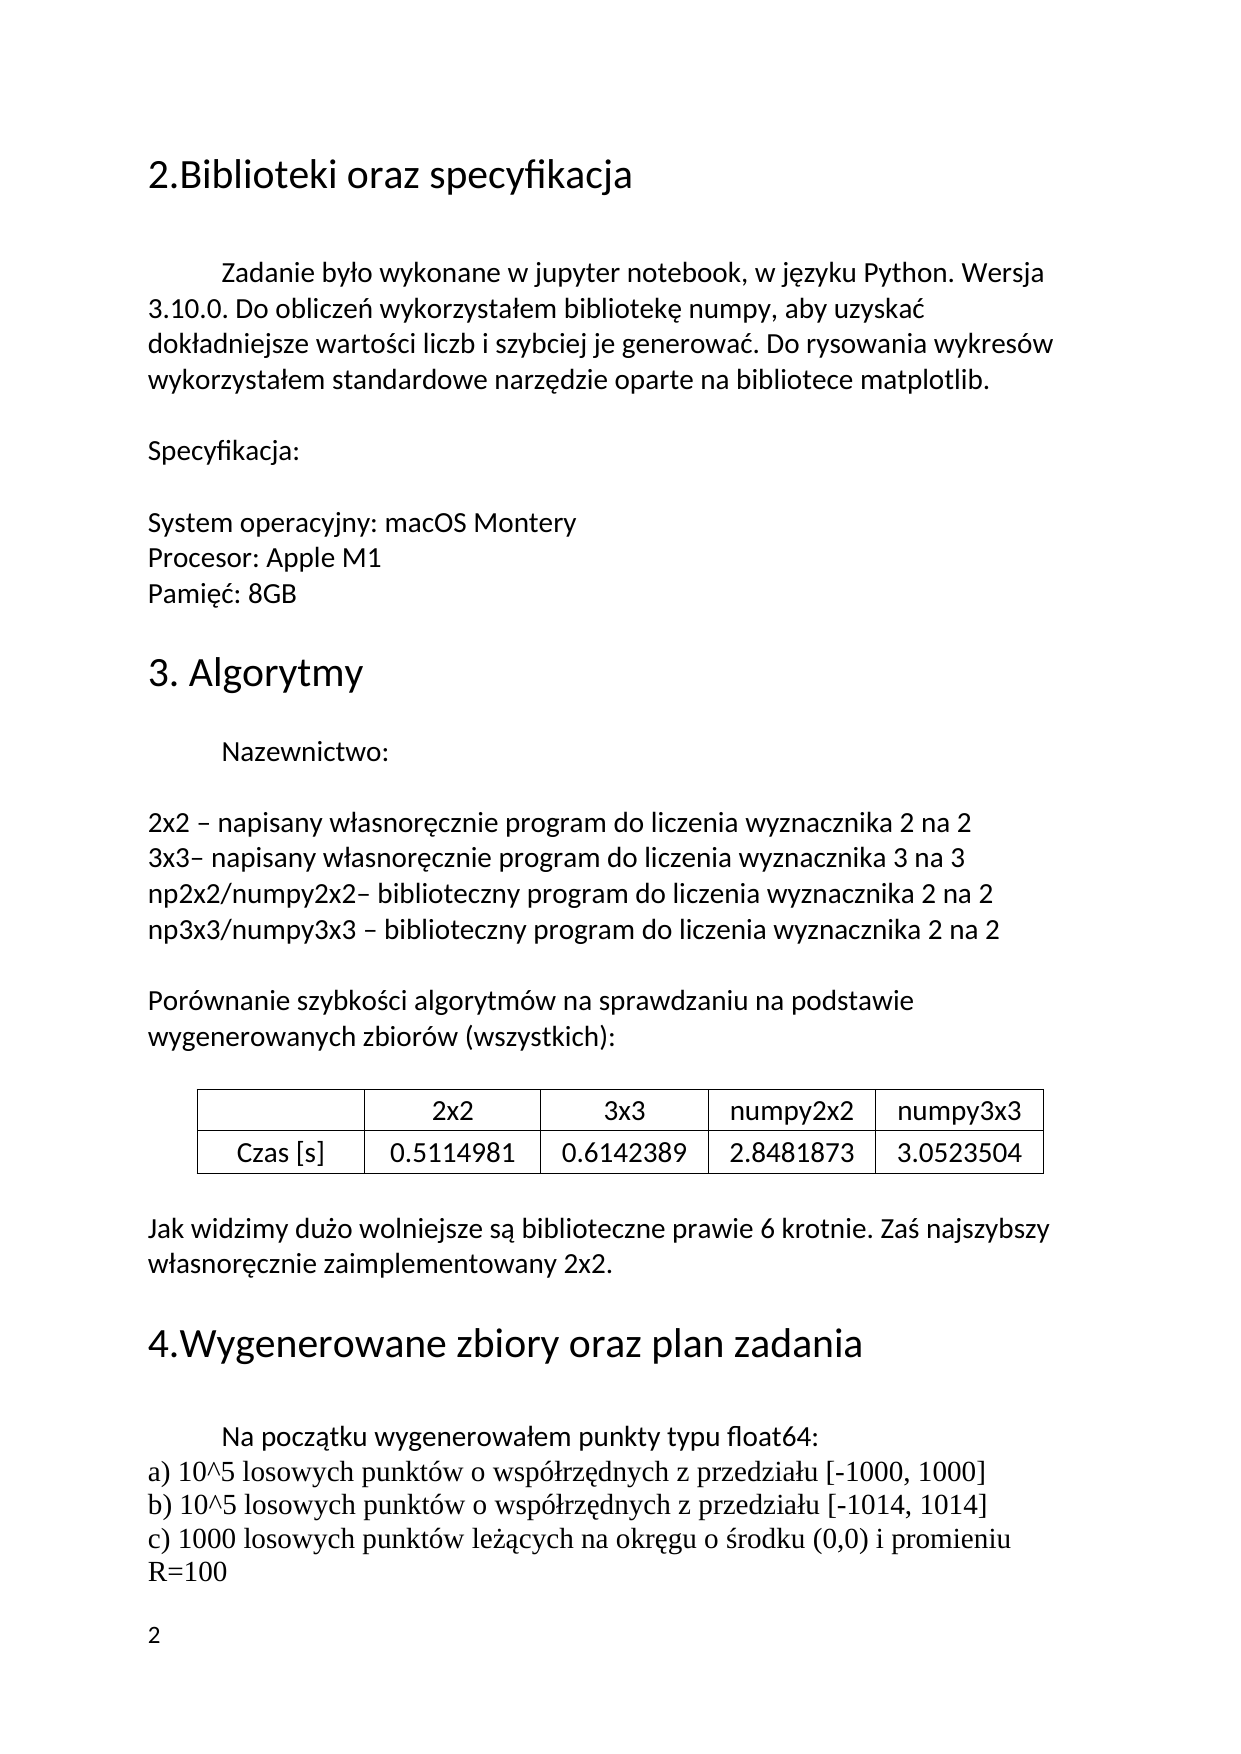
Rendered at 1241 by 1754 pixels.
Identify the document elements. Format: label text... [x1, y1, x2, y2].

table_cell 0.6142389 [541, 1131, 708, 1173]
table_header numpy2x2 [709, 1090, 875, 1130]
text np3x3/numpy3x3 – biblioteczny program do liczenia wyznacznika 2 na 2 [148, 911, 1093, 946]
text 3. Algorytmy [148, 646, 1093, 697]
table_header numpy3x3 [876, 1090, 1043, 1130]
text 4.Wygenerowane zbiory oraz plan zadania [148, 1317, 1093, 1367]
text Zadanie było wykonane w jupyter notebook, w języku Python. Wersja 3.10.0. Do obliczeń wykorzystałem bibliotekę numpy, aby uzyskać dokładniejsze wartości liczb i szybciej je generować. Do rysowania wykresów wykorzystałem standardowe narzędzie oparte na bibliotece matplotlib. [148, 254, 1093, 397]
text 2.Biblioteki oraz specyfikacja [148, 148, 1093, 198]
text Procesor: Apple M1 [148, 539, 1093, 575]
text Nazewnictwo: [148, 733, 1093, 768]
table_header [198, 1090, 364, 1130]
text c) 1000 losowych punktów leżących na okręgu o środku (0,0) i promieniu R=100 [148, 1521, 1093, 1588]
text a) 10^5 losowych punktów o współrzędnych z przedziału [-1000, 1000] [148, 1454, 1093, 1487]
table_header 2x2 [365, 1090, 540, 1130]
text Na początku wygenerowałem punkty typu float64: [148, 1418, 1093, 1454]
text 2x2 – napisany własnoręcznie program do liczenia wyznacznika 2 na 2 [148, 804, 1093, 839]
table_header 3x3 [541, 1090, 708, 1130]
table_cell 0.5114981 [365, 1131, 540, 1173]
text 3x3– napisany własnoręcznie program do liczenia wyznacznika 3 na 3 [148, 839, 1093, 875]
table_cell 3.0523504 [876, 1131, 1043, 1173]
text b) 10^5 losowych punktów o współrzędnych z przedziału [-1014, 1014] [148, 1487, 1093, 1521]
text Porównanie szybkości algorytmów na sprawdzaniu na podstawie wygenerowanych zbiorów (wszystkich): [148, 982, 1093, 1053]
text Specyfikacja: [148, 432, 1093, 468]
text Jak widzimy dużo wolniejsze są biblioteczne prawie 6 krotnie. Zaś najszybszy własnoręcznie zaimplementowany 2x2. [148, 1210, 1093, 1281]
text np2x2/numpy2x2– biblioteczny program do liczenia wyznacznika 2 na 2 [148, 875, 1093, 911]
table_cell 2.8481873 [709, 1131, 875, 1173]
table_cell Czas [s] [198, 1131, 364, 1173]
text Pamięć: 8GB [148, 575, 1093, 611]
text System operacyjny: macOS Montery [148, 504, 1093, 539]
